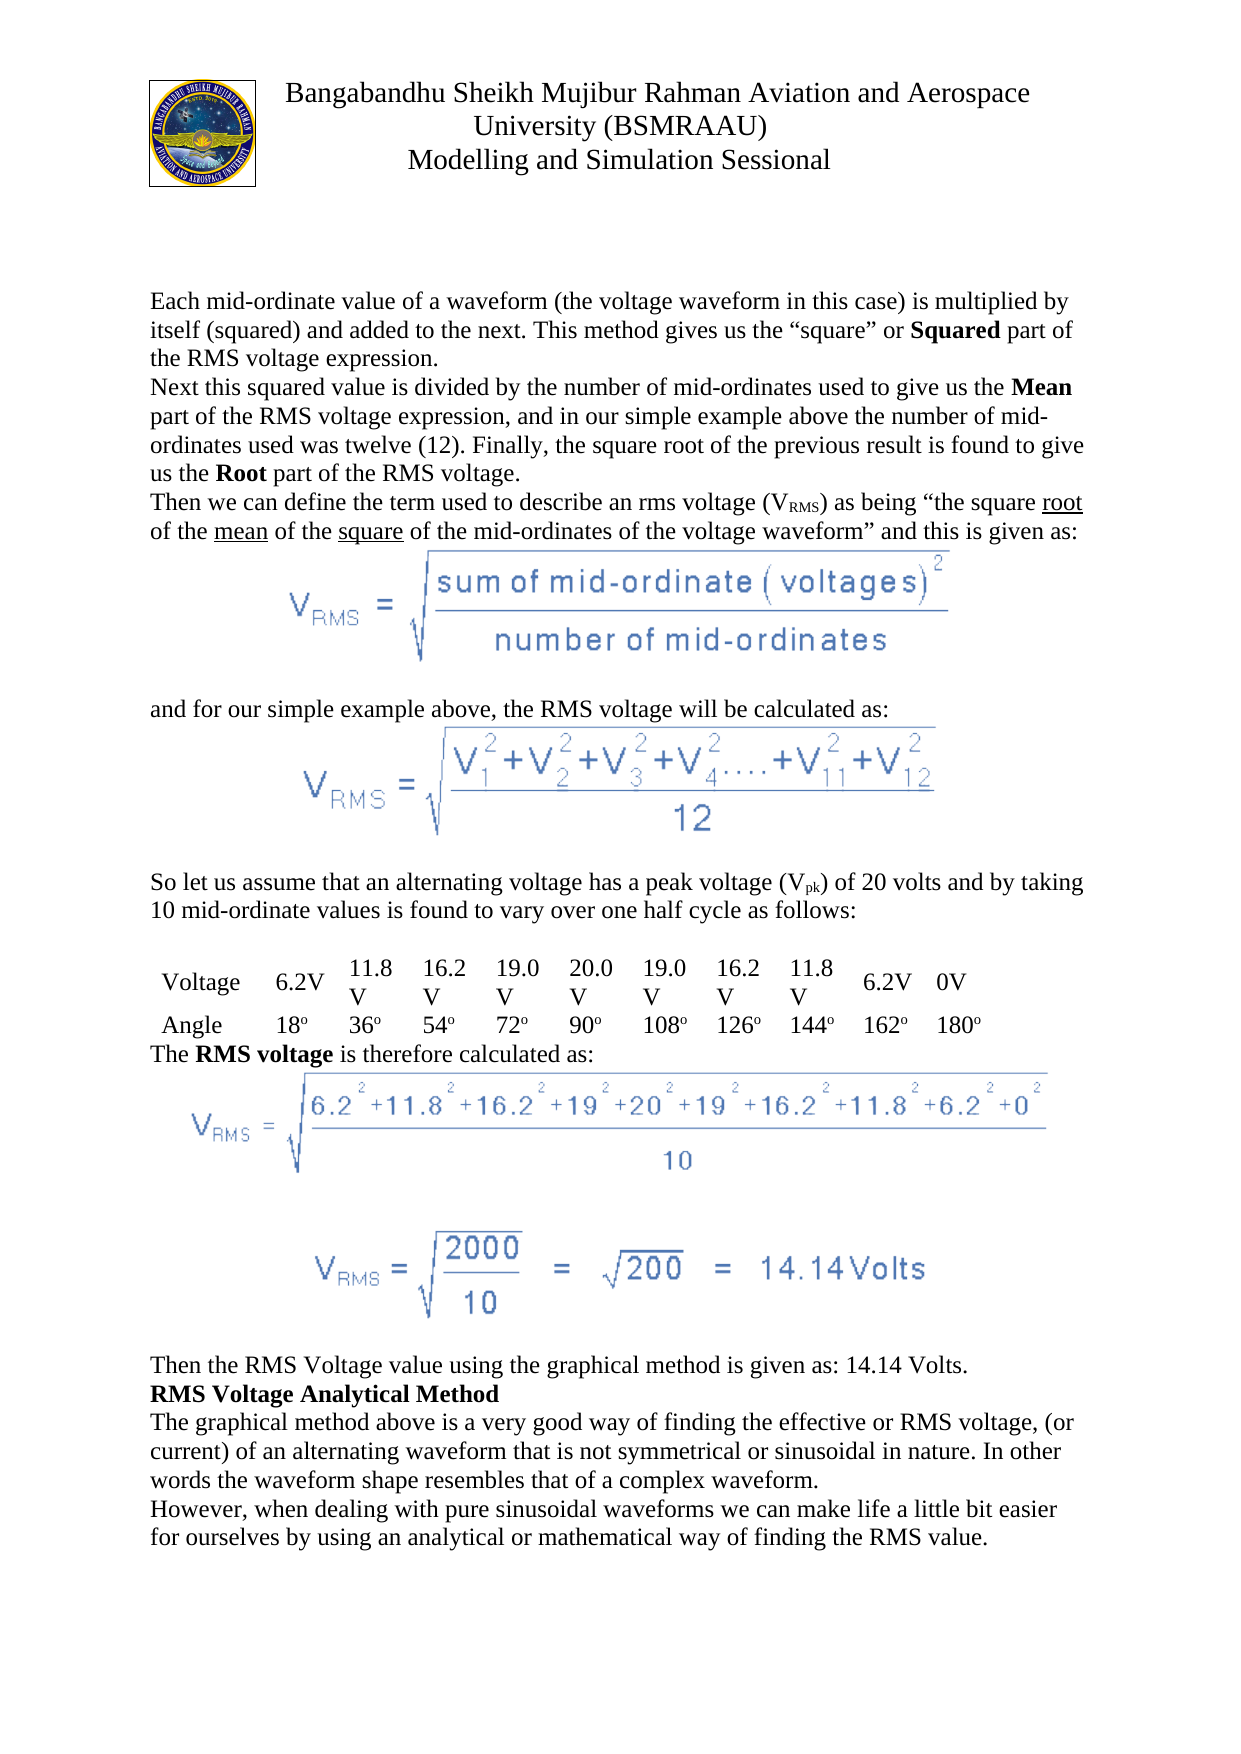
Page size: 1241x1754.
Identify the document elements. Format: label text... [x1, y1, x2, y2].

picture [285, 544, 955, 665]
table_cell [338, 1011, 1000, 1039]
text Then the RMS Voltage value using the graphical method is given as: 14.14 Volts. [150, 1350, 1090, 1379]
text However, when dealing with pure sinusoidal waveforms we can make life a little bit easier for ourselves by using an analytical or mathematical way of finding the RMS value. [150, 1494, 1090, 1551]
text Next this squared value is divided by the number of mid-ordinates used to give us the Mean part of the RMS voltage expression, and in our simple example above the number of mid-ordinates used was twelve (12). Finally, the square root of the previous result is found to give us the Root part of the RMS voltage. [150, 372, 1090, 487]
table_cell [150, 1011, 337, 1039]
text Then we can define the term used to describe an rms voltage (VRMS) as being “the square root of the mean of the square of the mid-ordinates of the voltage waveform” and this is given as: [150, 487, 1090, 545]
text So let us assume that an alternating voltage has a peak voltage (Vpk) of 20 volts and by taking 10 mid-ordinate values is found to vary over one half cycle as follows: [150, 867, 1090, 924]
picture [150, 81, 255, 186]
text The RMS voltage is therefore calculated as: [150, 1039, 1090, 1068]
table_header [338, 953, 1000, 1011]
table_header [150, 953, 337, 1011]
text and for our simple example above, the RMS voltage will be calculated as: [150, 694, 1090, 722]
picture [299, 722, 941, 839]
text The graphical method above is a very good way of finding the effective or RMS voltage, (or current) of an alternating waveform that is not symmetrical or sinusoidal in nature. In other words the waveform shape resembles that of a complex waveform. [150, 1407, 1090, 1494]
text RMS Voltage Analytical Method [150, 1379, 1090, 1407]
picture [187, 1068, 1053, 1322]
text Each mid-ordinate value of a waveform (the voltage waveform in this case) is multiplied by itself (squared) and added to the next. This method gives us the “square” or Squared part of the RMS voltage expression. [150, 286, 1090, 372]
